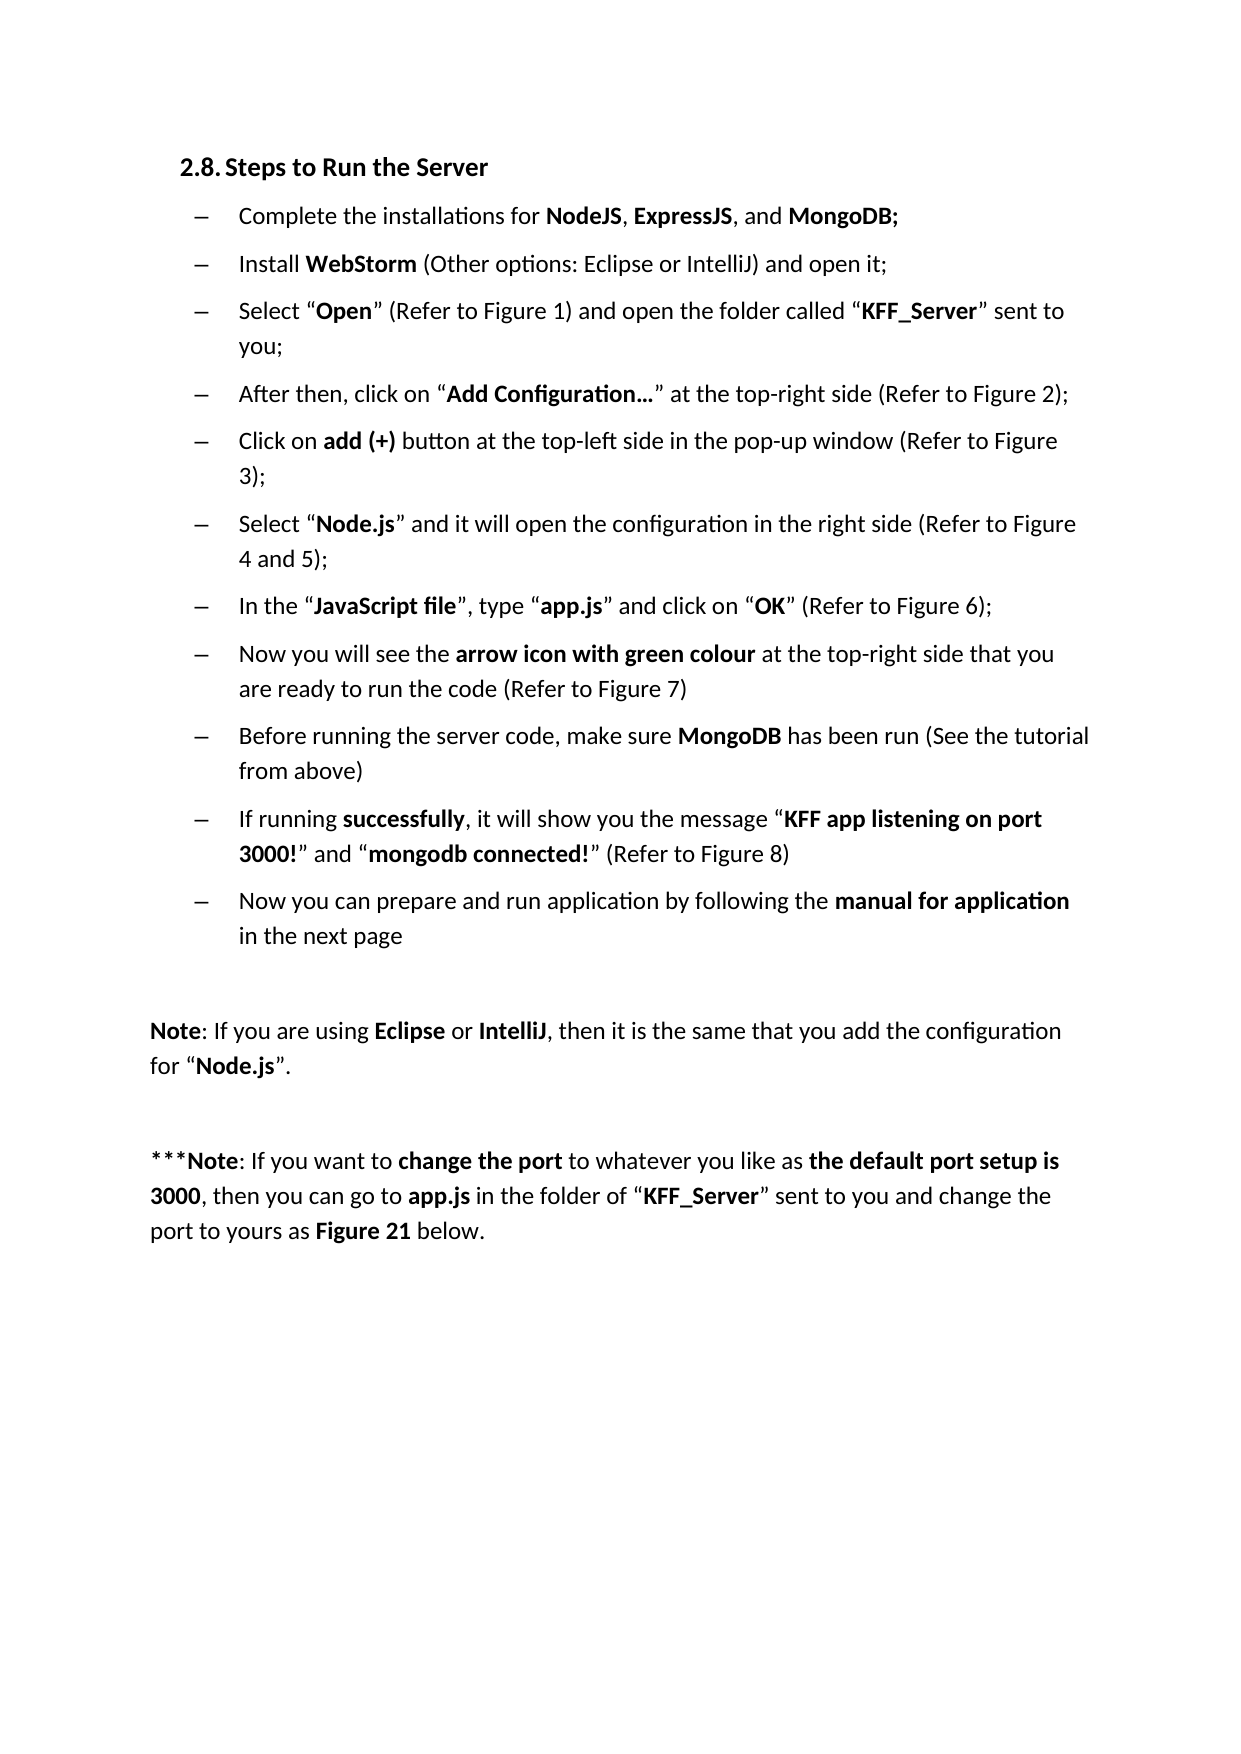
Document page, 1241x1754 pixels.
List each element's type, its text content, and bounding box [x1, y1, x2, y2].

list If running successfully, it will show you the message “KFF app listening on port 3000!” and “mongodb connected!” (Refer to Figure 8) [194, 803, 1090, 868]
list Click on add (+) button at the top-left side in the pop-up window (Refer to Figure 3); [194, 425, 1090, 491]
list In the “JavaScript file”, type “app.js” and click on “OK” (Refer to Figure 6); [194, 590, 1090, 621]
text Note: If you are using Eclipse or IntelliJ, then it is the same that you add the configuration for “Node.js”. [150, 1015, 1090, 1081]
list Complete the installations for NodeJS, ExpressJS, and MongoDB; [194, 200, 1090, 231]
list Now you can prepare and run application by following the manual for application in the next page [194, 885, 1090, 951]
list Install WebStorm (Other options: Eclipse or IntelliJ) and open it; [194, 248, 1090, 278]
list After then, click on “Add Configuration…” at the top-right side (Refer to Figure 2); [194, 378, 1090, 408]
list Before running the server code, make sure MongoDB has been run (See the tutorial from above) [194, 720, 1090, 786]
list Select “Open” (Refer to Figure 1) and open the folder called “KFF_Server” sent to you; [194, 295, 1090, 361]
list Now you will see the arrow icon with green colour at the top-right side that you are ready to run the code (Refer to Figure 7) [194, 638, 1090, 703]
list Select “Node.js” and it will open the configuration in the right side (Refer to Figure 4 and 5); [194, 508, 1090, 573]
text ***Note: If you want to change the port to whatever you like as the default port setup is 3000, then you can go to app.js in the folder of “KFF_Server” sent to you and change the port to yours as Figure 21 below. [150, 1145, 1090, 1246]
subtitle Steps to Run the Server [179, 150, 1090, 183]
